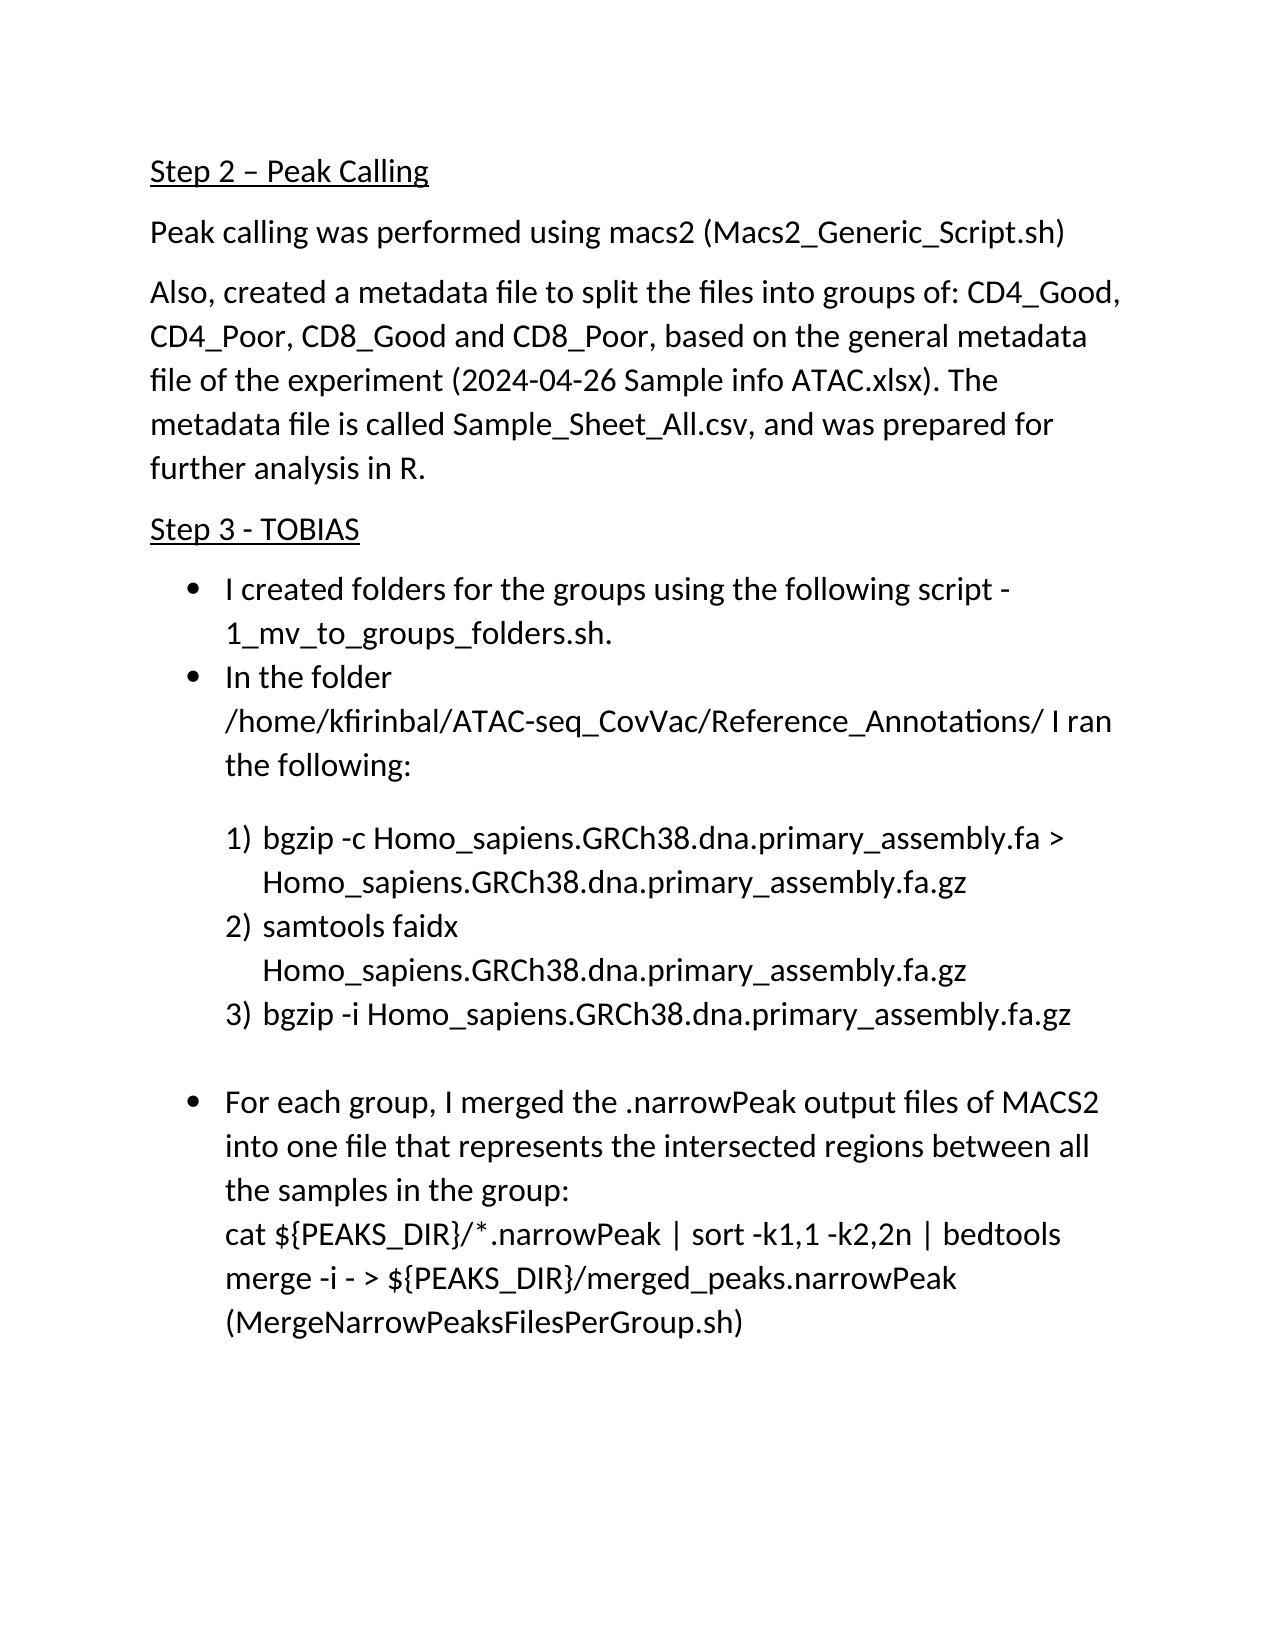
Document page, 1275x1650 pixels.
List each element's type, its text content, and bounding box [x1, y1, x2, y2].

text Step 2 – Peak Calling [150, 150, 1125, 191]
list For each group, I merged the .narrowPeak output files of MACS2 into one file that represents the intersected regions between all the samples in the group: cat ${PEAKS_DIR}/*.narrowPeak | sort -k1,1 -k2,2n | bedtools merge -i - > ${PEAKS_DIR}/merged_peaks.narrowPeak [187, 1081, 1125, 1298]
list bgzip -c Homo_sapiens.GRCh38.dna.primary_assembly.fa > Homo_sapiens.GRCh38.dna.primary_assembly.fa.gz [225, 817, 1125, 902]
list (MergeNarrowPeaksFilesPerGroup.sh) [225, 1301, 1125, 1460]
list samtools faidx Homo_sapiens.GRCh38.dna.primary_assembly.fa.gz [225, 905, 1125, 990]
text Step 3 - TOBIAS [150, 508, 1125, 548]
list In the folder /home/kfirinbal/ATAC-seq_CovVac/Reference_Annotations/ I ran the following: [187, 656, 1125, 815]
text Also, created a metadata file to split the files into groups of: CD4_Good, CD4_Poor, CD8_Good and CD8_Poor, based on the general metadata file of the experiment (2024-04-26 Sample info ATAC.xlsx). The metadata file is called Sample_Sheet_All.csv, and was prepared for further analysis in R. [150, 271, 1125, 488]
list I created folders for the groups using the following script - 1_mv_to_groups_folders.sh. [187, 568, 1125, 653]
list bgzip -i Homo_sapiens.GRCh38.dna.primary_assembly.fa.gz [225, 993, 1125, 1034]
text Peak calling was performed using macs2 (Macs2_Generic_Script.sh) [150, 211, 1125, 251]
